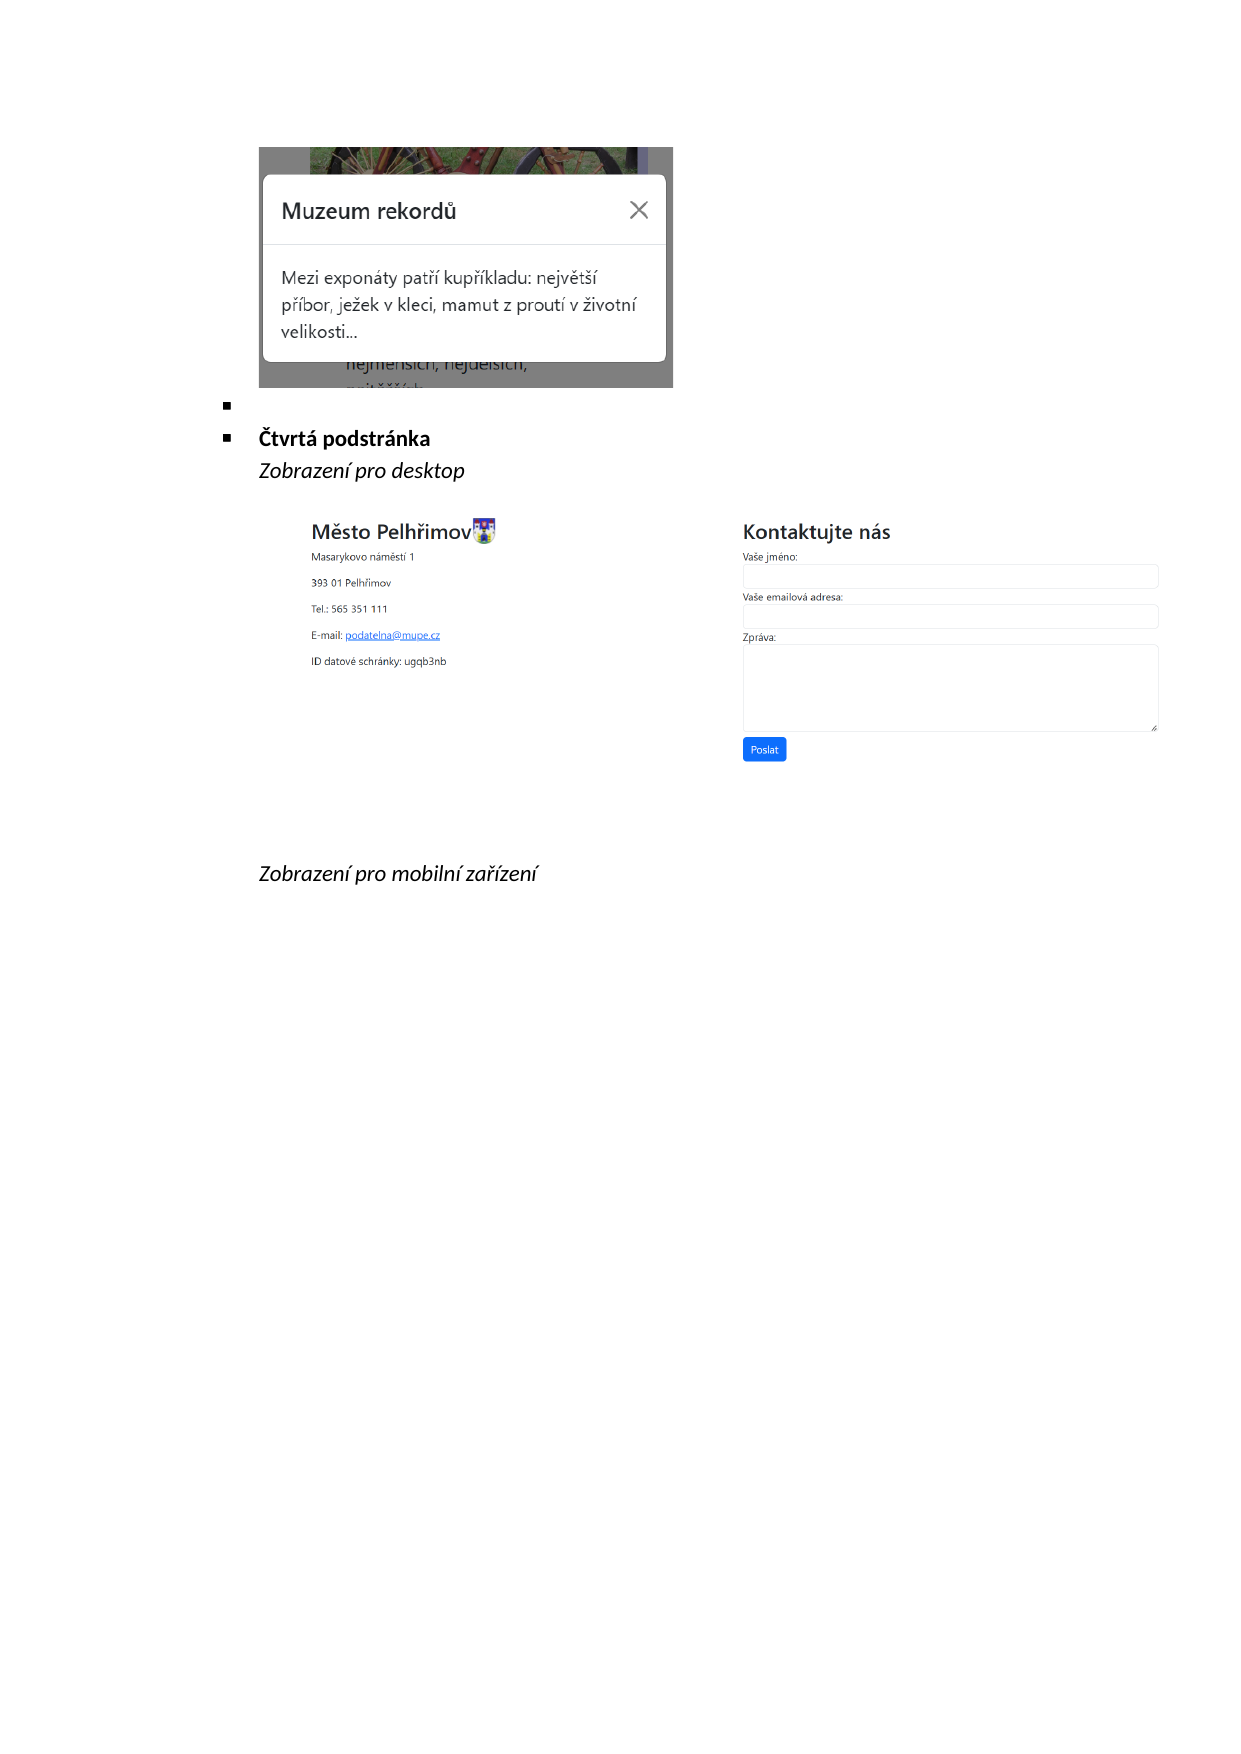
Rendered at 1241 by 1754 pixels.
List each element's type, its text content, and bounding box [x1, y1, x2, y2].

picture [258, 147, 674, 388]
list Zobrazení pro desktop [259, 456, 1093, 484]
list Zobrazení pro mobilní zařízení [259, 859, 1093, 887]
list Čtvrtá podstránka [221, 424, 1093, 452]
picture [258, 488, 1204, 855]
